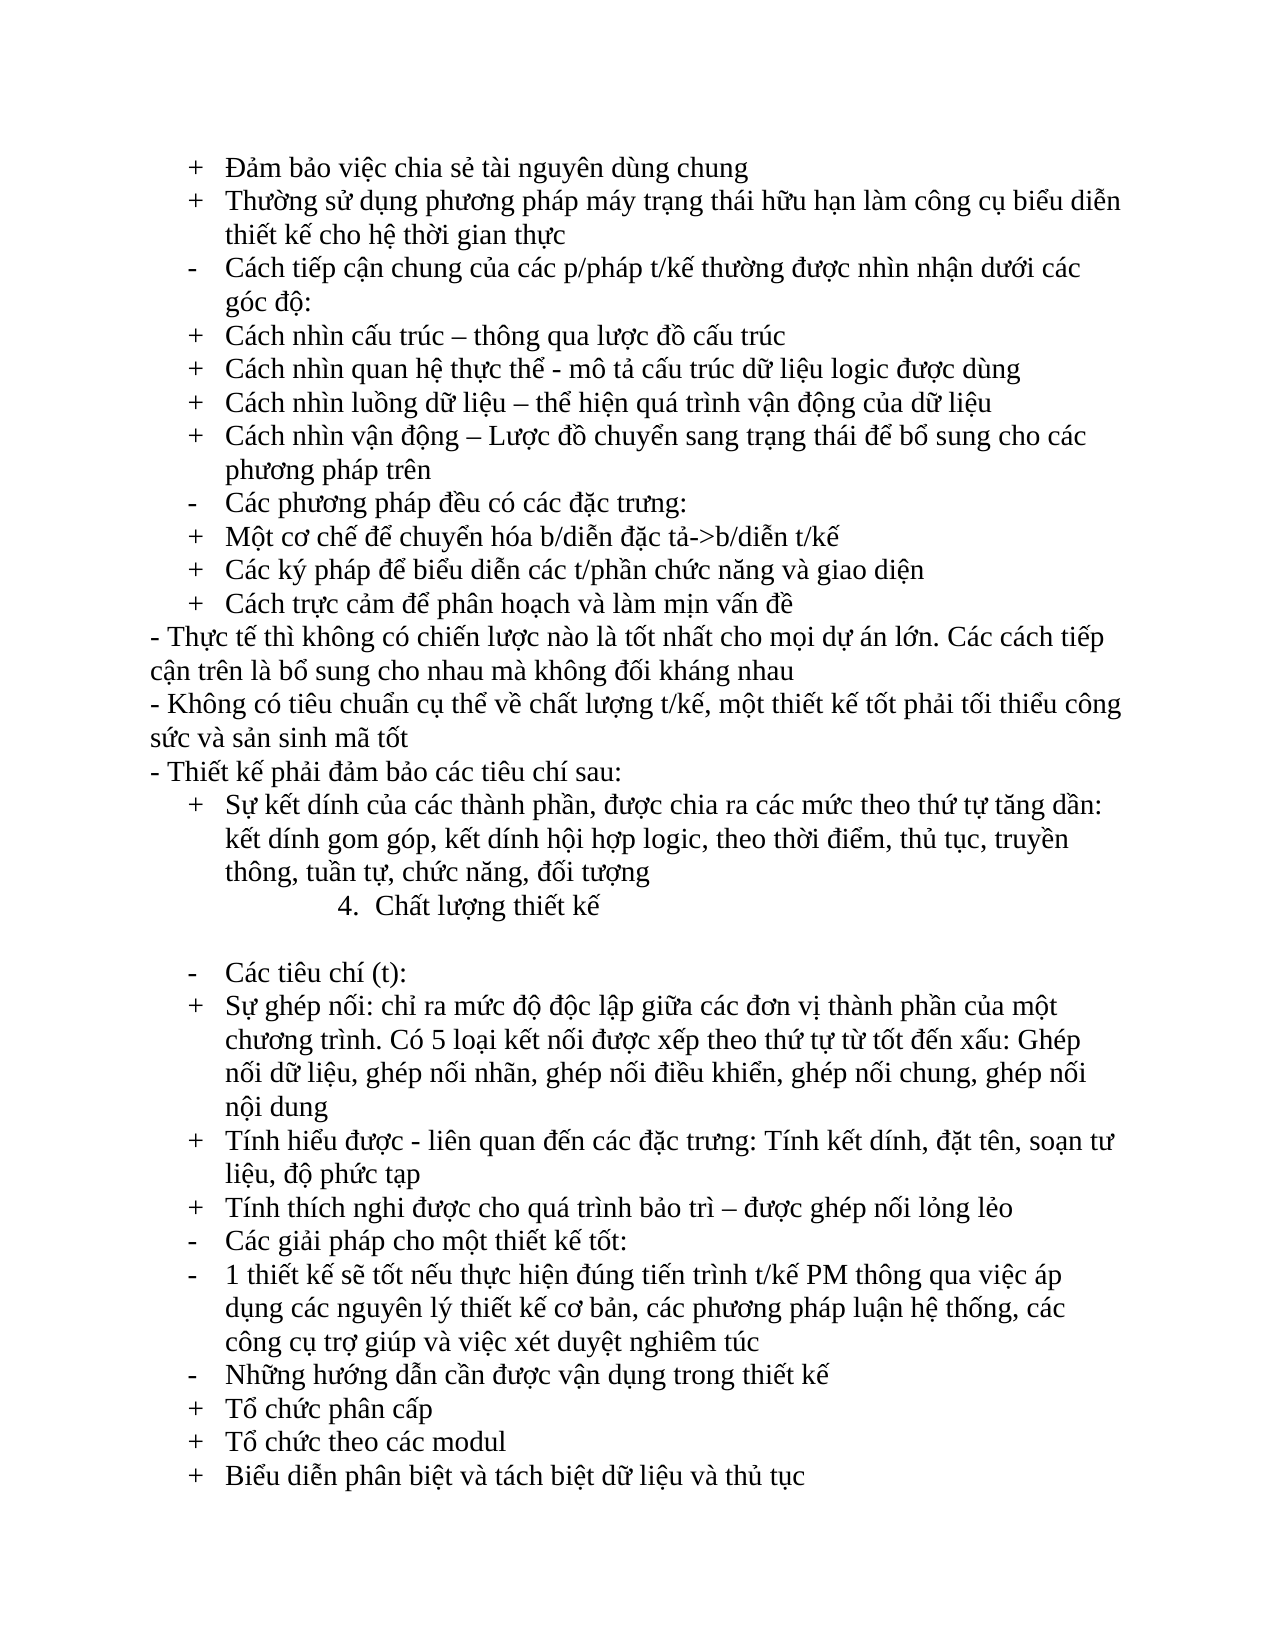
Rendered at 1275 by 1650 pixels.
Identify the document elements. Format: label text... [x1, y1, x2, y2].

list Cách tiếp cận chung của các p/pháp t/kế thường được nhìn nhận dưới các góc độ: [187, 251, 1125, 318]
list Tổ chức phân cấp [187, 1391, 1125, 1424]
list Các giải pháp cho một thiết kế tốt: [187, 1223, 1125, 1257]
list Tổ chức theo các modul [187, 1424, 1125, 1458]
list 1 thiết kế sẽ tốt nếu thực hiện đúng tiến trình t/kế PM thông qua việc áp dụng các nguyên lý thiết kế cơ bản, các phương pháp luận hệ thống, các công cụ trợ giúp và việc xét duyệt nghiêm túc [187, 1257, 1125, 1357]
text - Không có tiêu chuẩn cụ thể về chất lượng t/kế, một thiết kế tốt phải tối thiểu công sức và sản sinh mã tốt [150, 687, 1125, 754]
list Cách nhìn vận động – Lược đồ chuyển sang trạng thái để bổ sung cho các phương pháp trên [187, 418, 1125, 485]
list Chất lượng thiết kế [337, 888, 1125, 921]
list Sự ghép nối: chỉ ra mức độ độc lập giữa các đơn vị thành phần của một chương trình. Có 5 loại kết nối được xếp theo thứ tự từ tốt đến xấu: Ghép nối dữ liệu, ghép nối nhãn, ghép nối điều khiển, ghép nối chung, ghép nối nội dung [187, 988, 1125, 1123]
list Đảm bảo việc chia sẻ tài nguyên dùng chung [187, 150, 1125, 183]
list Cách nhìn luồng dữ liệu – thể hiện quá trình vận động của dữ liệu [187, 385, 1125, 418]
list Sự kết dính của các thành phần, được chia ra các mức theo thứ tự tăng dần: kết dính gom góp, kết dính hội hợp logic, theo thời điểm, thủ tục, truyền thông, tuần tự, chức năng, đối tượng [187, 787, 1125, 888]
list Biểu diễn phân biệt và tách biệt dữ liệu và thủ tục [187, 1458, 1125, 1492]
list Cách nhìn cấu trúc – thông qua lược đồ cấu trúc [187, 318, 1125, 351]
list Tính thích nghi được cho quá trình bảo trì – được ghép nối lỏng lẻo [187, 1190, 1125, 1223]
list Tính hiểu được - liên quan đến các đặc trưng: Tính kết dính, đặt tên, soạn tư liệu, độ phức tạp [187, 1123, 1125, 1190]
list Các phương pháp đều có các đặc trưng: [187, 485, 1125, 519]
list Thường sử dụng phương pháp máy trạng thái hữu hạn làm công cụ biểu diễn thiết kế cho hệ thời gian thực [187, 183, 1125, 251]
list Cách nhìn quan hệ thực thể - mô tả cấu trúc dữ liệu logic được dùng [187, 351, 1125, 385]
list Những hướng dẫn cần được vận dụng trong thiết kế [187, 1357, 1125, 1391]
text - Thiết kế phải đảm bảo các tiêu chí sau: [150, 754, 1125, 787]
list Một cơ chế để chuyển hóa b/diễn đặc tả->b/diễn t/kế [187, 519, 1125, 552]
text - Thực tế thì không có chiến lược nào là tốt nhất cho mọi dự án lớn. Các cách tiếp cận trên là bổ sung cho nhau mà không đối kháng nhau [150, 619, 1125, 687]
list Cách trực cảm để phân hoạch và làm mịn vấn đề [187, 586, 1125, 619]
list Các tiêu chí (t): [187, 955, 1125, 988]
list Các ký pháp để biểu diễn các t/phần chức năng và giao diện [187, 552, 1125, 586]
